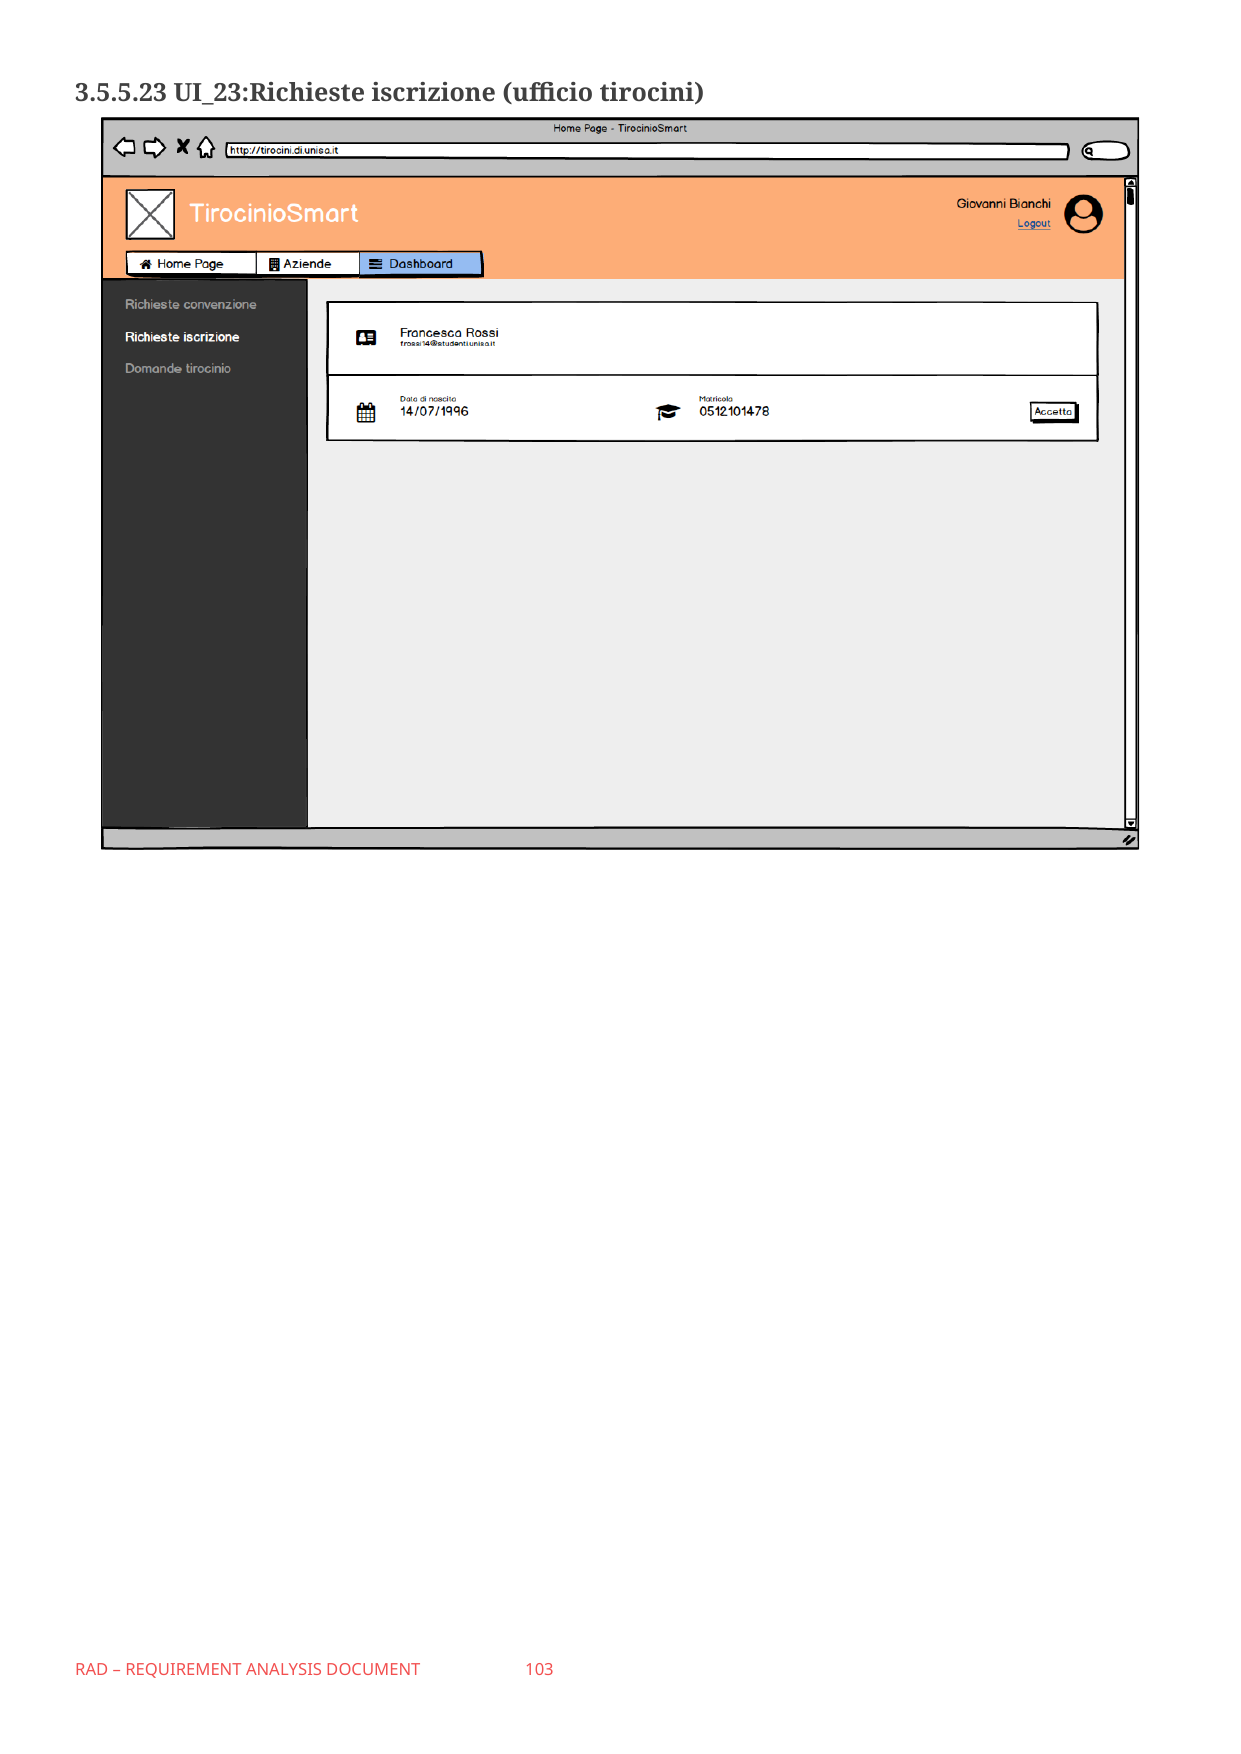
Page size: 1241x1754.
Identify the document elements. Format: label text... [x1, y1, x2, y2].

picture [101, 117, 1140, 850]
subtitle 3.5.5.23 UI_23:Richieste iscrizione (ufficio tirocini) [75, 75, 1165, 109]
